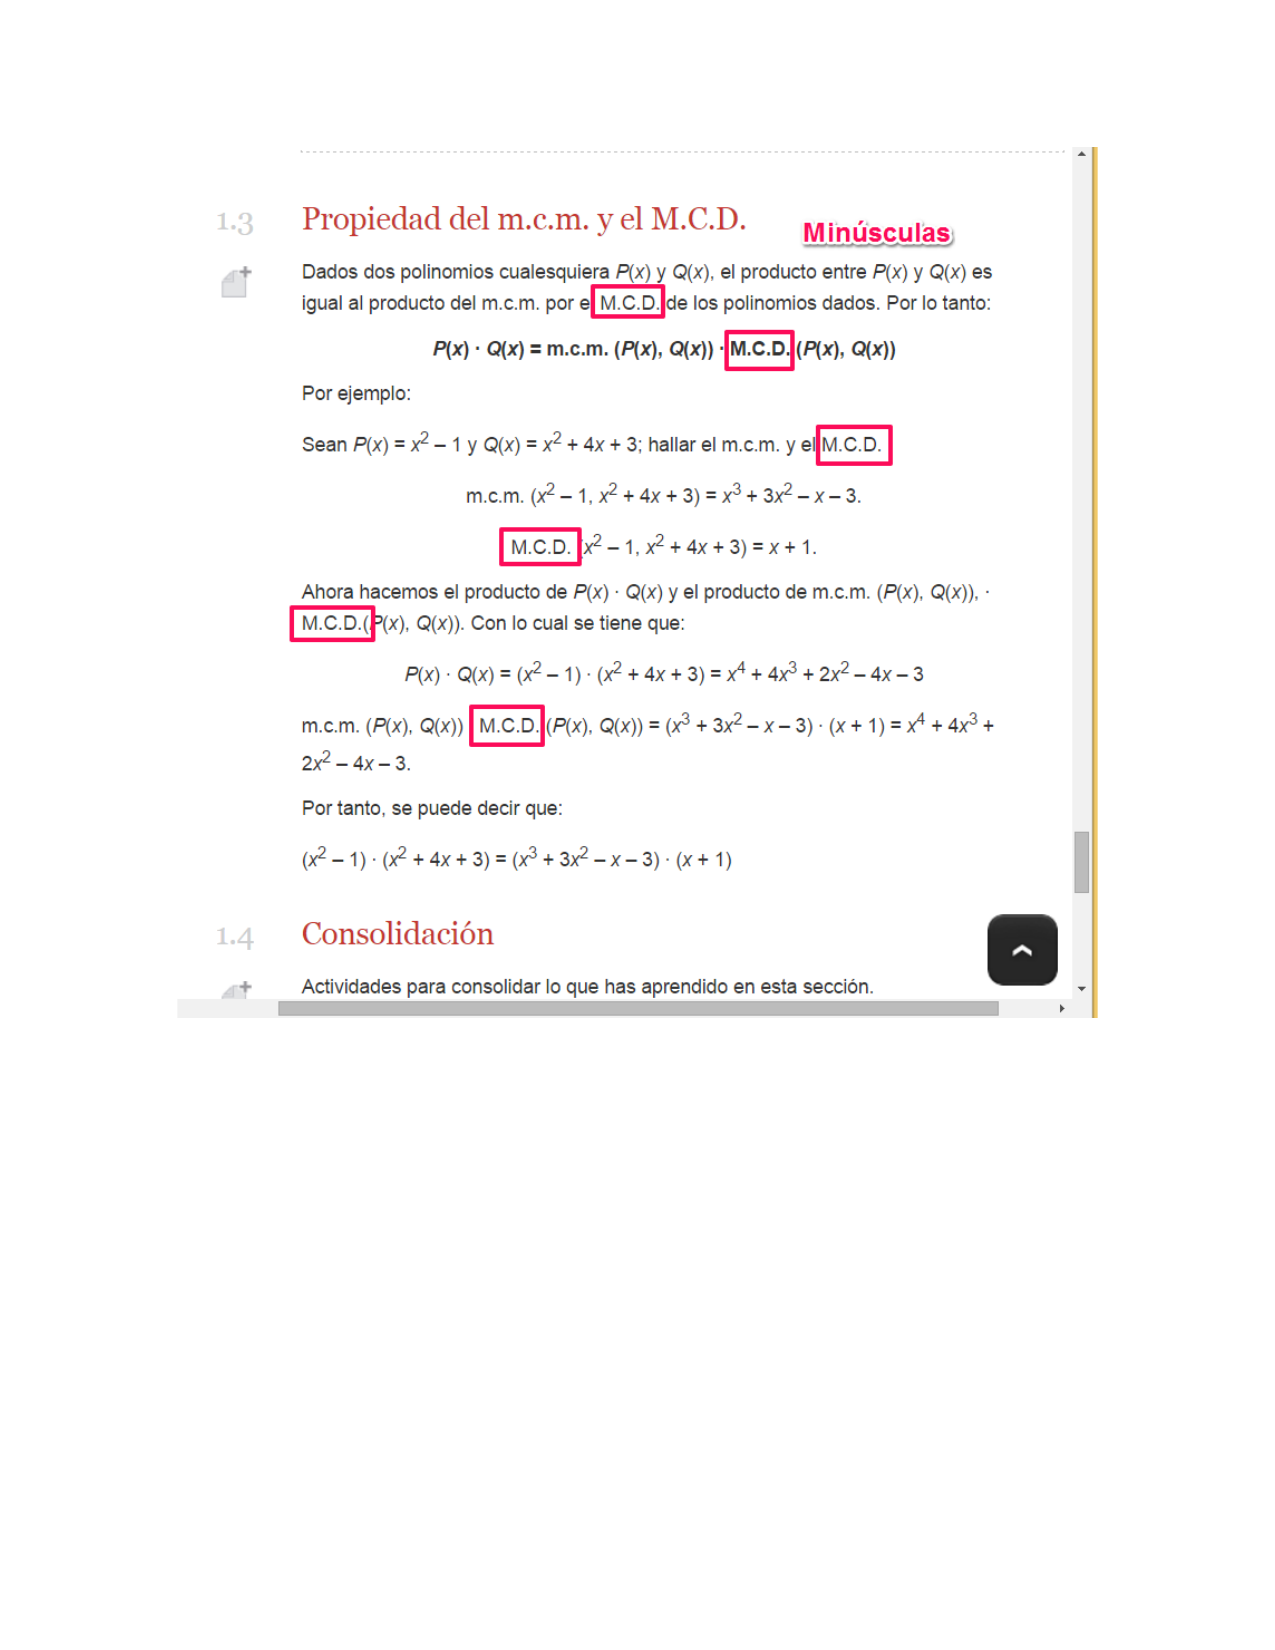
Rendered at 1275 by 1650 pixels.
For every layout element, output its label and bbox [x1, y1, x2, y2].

picture [177, 147, 1098, 1018]
